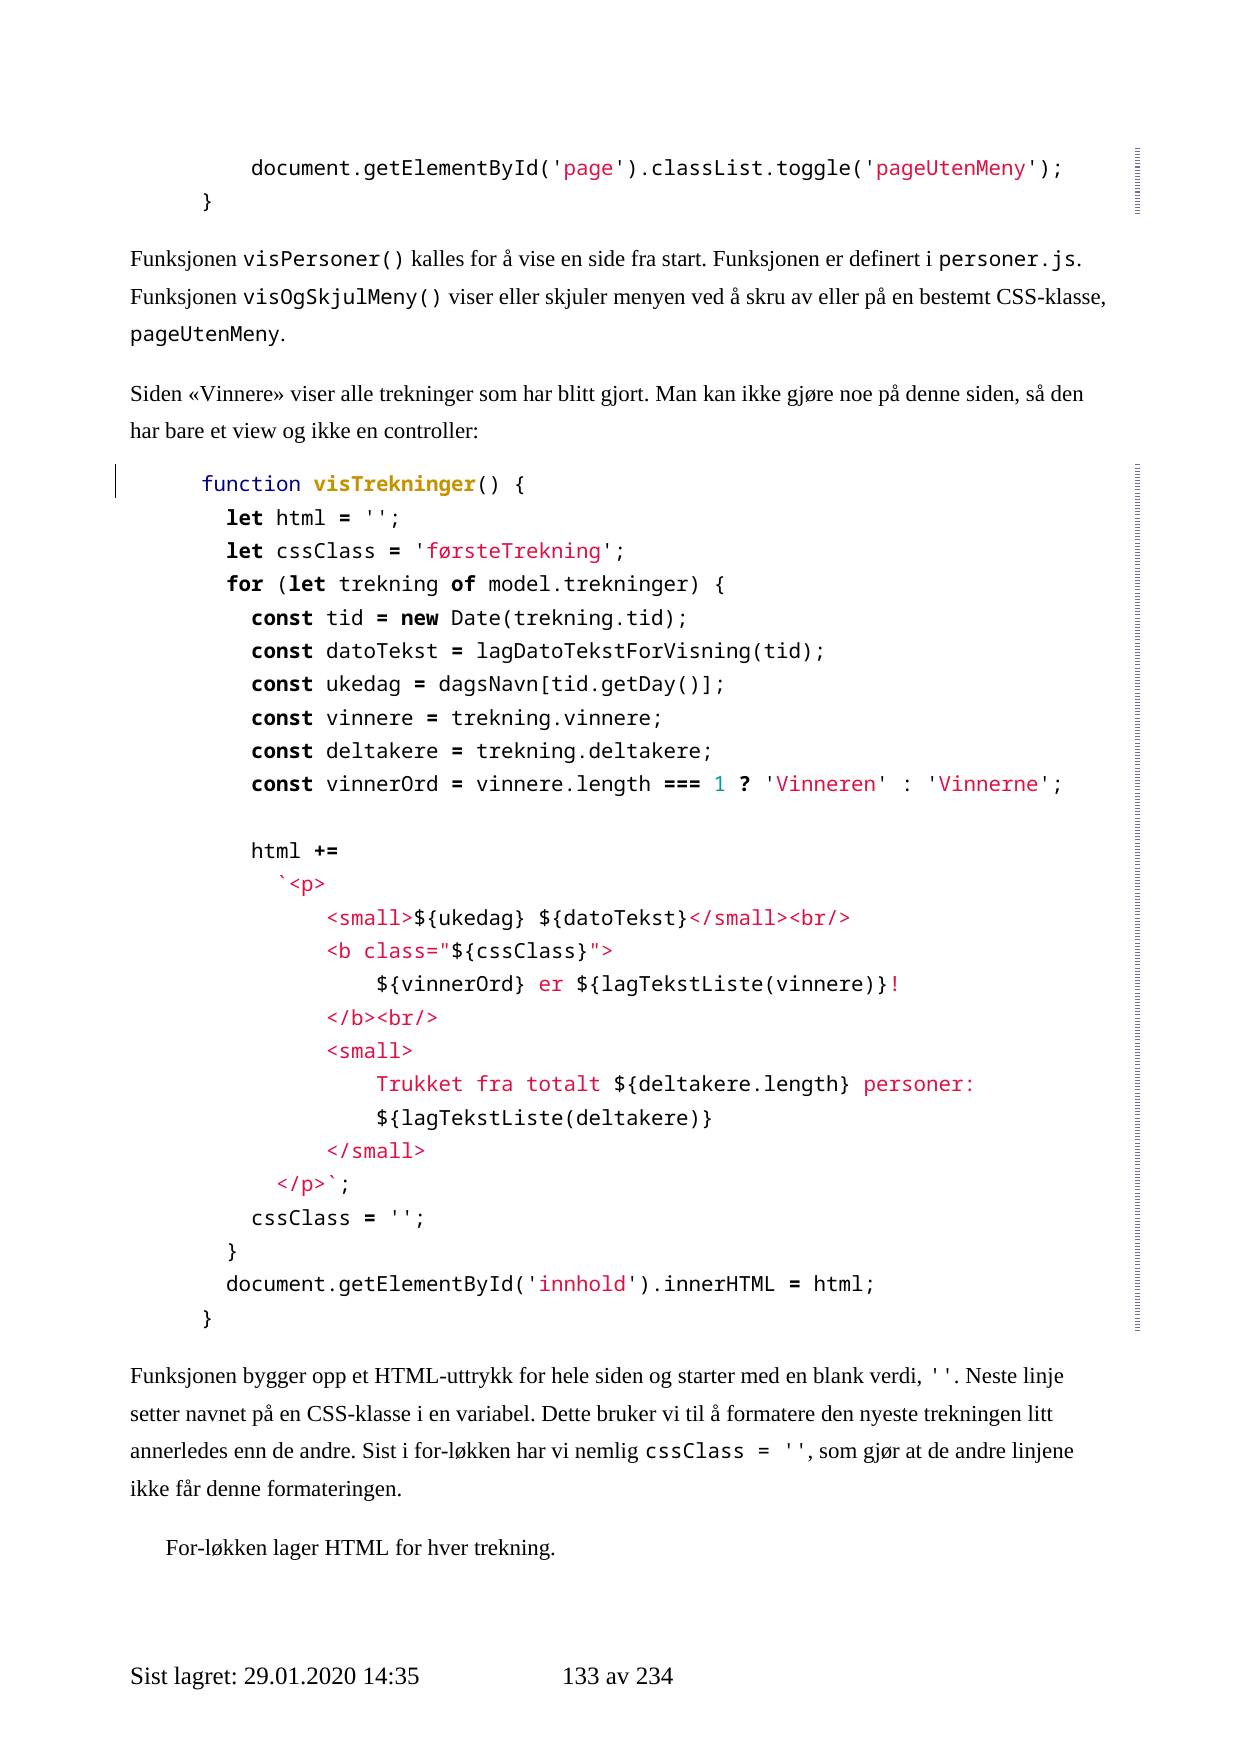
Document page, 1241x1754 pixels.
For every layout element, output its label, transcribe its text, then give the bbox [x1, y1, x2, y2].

text Funksjonen bygger opp et HTML-uttrykk for hele siden og starter med en blank verdi, ''. Neste linje setter navnet på en CSS-klasse i en variabel. Dette bruker vi til å formatere den nyeste trekningen litt annerledes enn de andre. Sist i for-løkken har vi nemlig cssClass = '', som gjør at de andre linjene ikke får denne formateringen. [130, 1352, 1110, 1502]
text function visTrekninger() { let html = ''; let cssClass = 'førsteTrekning'; for (let trekning of model.trekninger) { const tid = new Date(trekning.tid); const datoTekst = lagDatoTekstForVisning(tid); const ukedag = dagsNavn[tid.getDay()]; const vinnere = trekning.vinnere; const deltakere = trekning.deltakere; const vinnerOrd = vinnere.length === 1 ? 'Vinneren' : 'Vinnerne'; html += `<p> <small>${ukedag} ${datoTekst}</small><br/> <b class="${cssClass}"> ${vinnerOrd} er ${lagTekstListe(vinnere)}! </b><br/> <small> Trukket fra totalt ${deltakere.length} personer: ${lagTekstListe(deltakere)} </small> </p>`; cssClass = ''; } document.getElementById('innhold').innerHTML = html; } [201, 464, 1140, 1331]
text Funksjonen visPersoner() kalles for å vise en side fra start. Funksjonen er definert i personer.js. Funksjonen visOgSkjulMeny() viser eller skjuler menyen ved å skru av eller på en bestemt CSS-klasse, pageUtenMeny. [130, 235, 1110, 348]
text For-løkken lager HTML for hver trekning. [130, 1523, 1110, 1560]
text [201, 148, 1140, 214]
text Siden «Vinnere» viser alle trekninger som har blitt gjort. Man kan ikke gjøre noe på denne siden, så den har bare et view og ikke en controller: [130, 368, 1110, 443]
